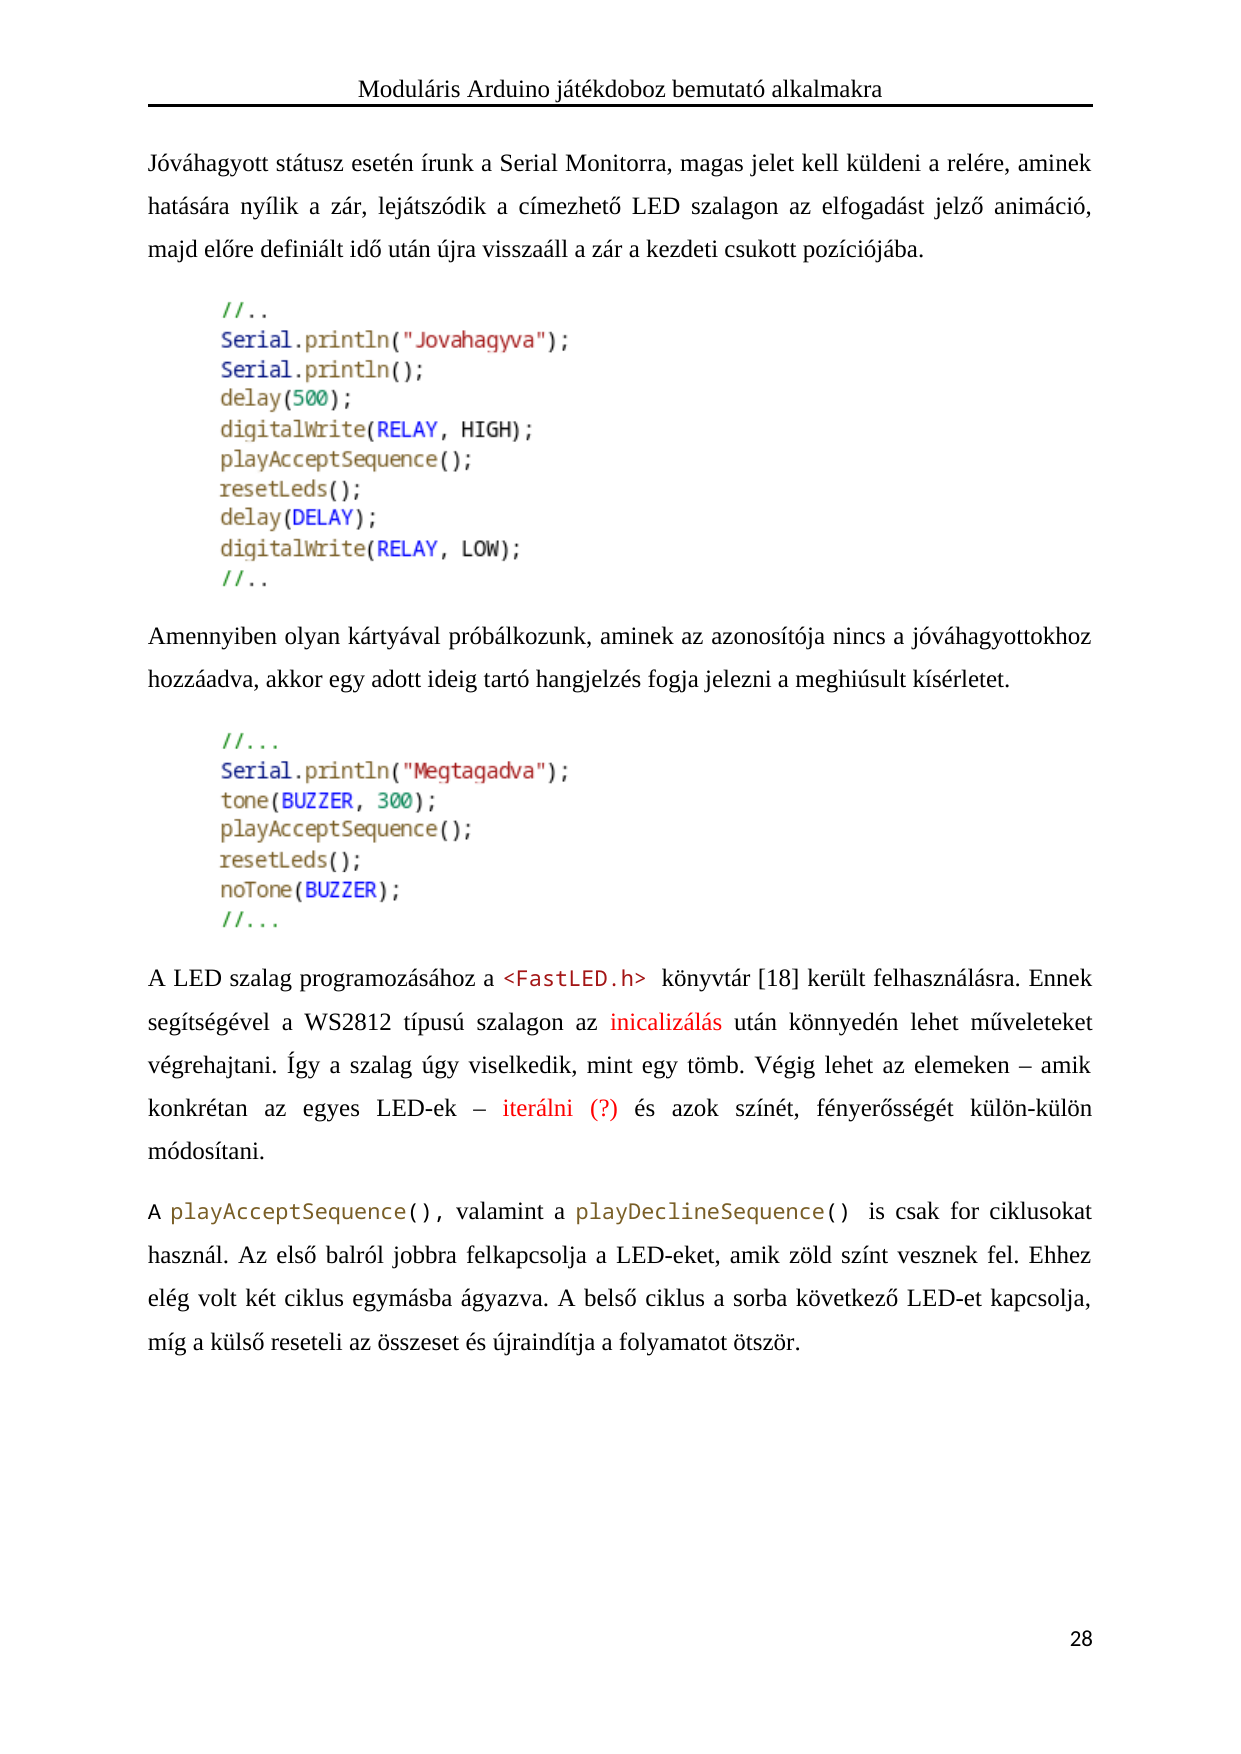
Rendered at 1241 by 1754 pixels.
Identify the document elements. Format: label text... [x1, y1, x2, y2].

text A playAcceptSequence(), valamint a playDeclineSequence() is csak for ciklusokat használ. Az első balról jobbra felkapcsolja a LED-eket, amik zöld színt vesznek fel. Ehhez elég volt két ciklus egymásba ágyazva. A belső ciklus a sorba következő LED-et kapcsolja, míg a külső reseteli az összeset és újraindítja a folyamatot ötször. [148, 1196, 1093, 1357]
text A LED szalag programozásához a <FastLED.h> könyvtár került felhasználásra. Ennek segítségével a WS2812 típusú szalagon az inicalizálás után könnyedén lehet műveleteket végrehajtani. Így a szalag úgy viselkedik, mint egy tömb. Végig lehet az elemeken – amik konkrétan az egyes LED-ek – iterálni (?) és azok színét, fényerősségét külön-külön módosítani. [148, 963, 1093, 1165]
text Amennyiben olyan kártyával próbálkozunk, aminek az azonosítója nincs a jóváhagyottokhoz hozzáadva, akkor egy adott ideig tartó hangjelzés fogja jelezni a meghiúsult kísérletet. [148, 621, 1093, 693]
text Jóváhagyott státusz esetén írunk a Serial Monitorra, magas jelet kell küldeni a relére, aminek hatására nyílik a zár, lejátszódik a címezhető LED szalagon az elfogadást jelző animáció, majd előre definiált idő után újra visszaáll a zár a kezdeti csukott pozíciójába. [148, 148, 1093, 263]
